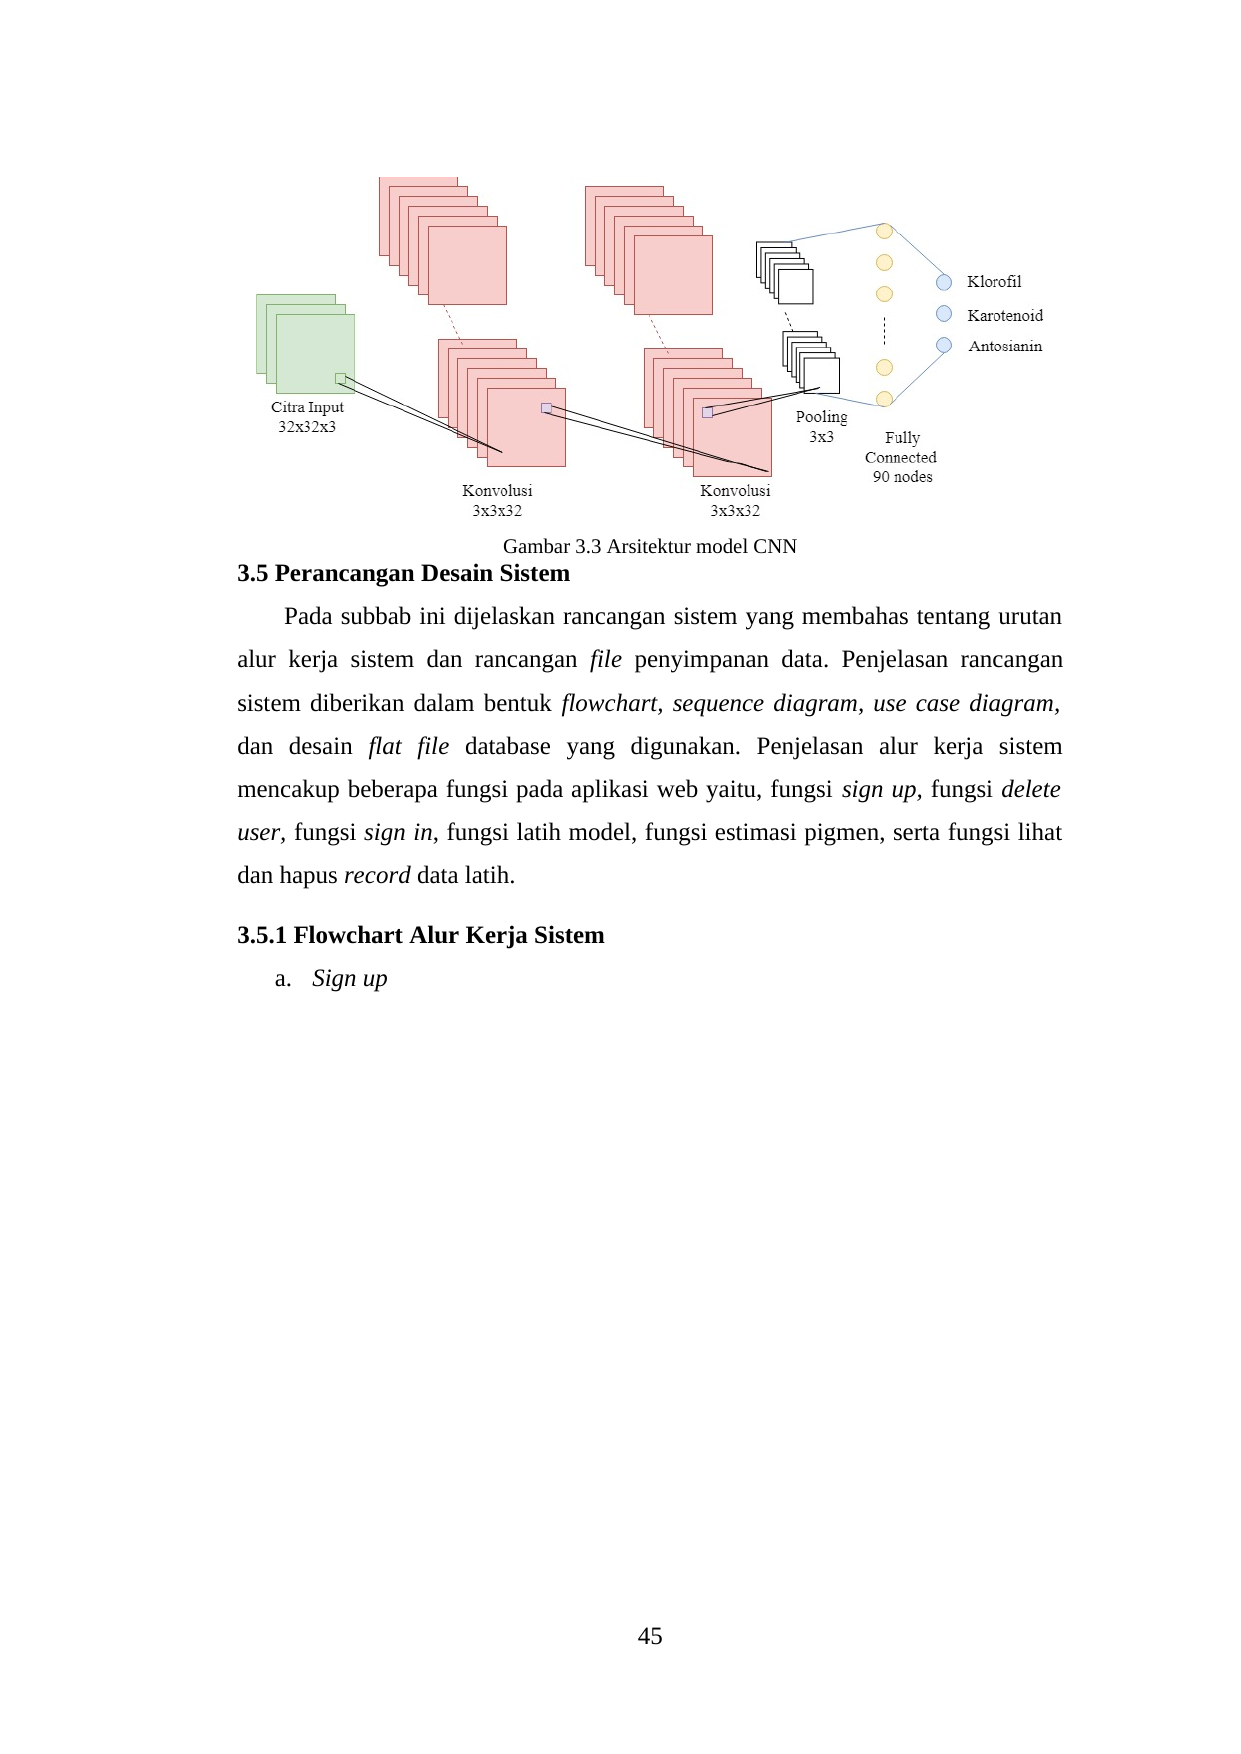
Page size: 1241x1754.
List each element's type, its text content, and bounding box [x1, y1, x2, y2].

list Sign up [274, 963, 1063, 992]
text Pada subbab ini dijelaskan rancangan sistem yang membahas tentang urutan alur kerja sistem dan rancangan file penyimpanan data. Penjelasan rancangan sistem diberikan dalam bentuk flowchart, sequence diagram, use case diagram, dan desain flat file database yang digunakan. Penjelasan alur kerja sistem mencakup beberapa fungsi pada aplikasi web yaitu, fungsi sign up, fungsi delete user, fungsi sign in, fungsi latih model, fungsi estimasi pigmen, serta fungsi lihat dan hapus record data latih. [237, 601, 1063, 889]
subtitle 3.5 Perancangan Desain Sistem [237, 558, 1063, 587]
picture [256, 177, 1044, 520]
subtitle 3.5.1 Flowchart Alur Kerja Sistem [237, 920, 1063, 949]
text Gambar 3.3 Arsitektur model CNN [237, 534, 1063, 558]
